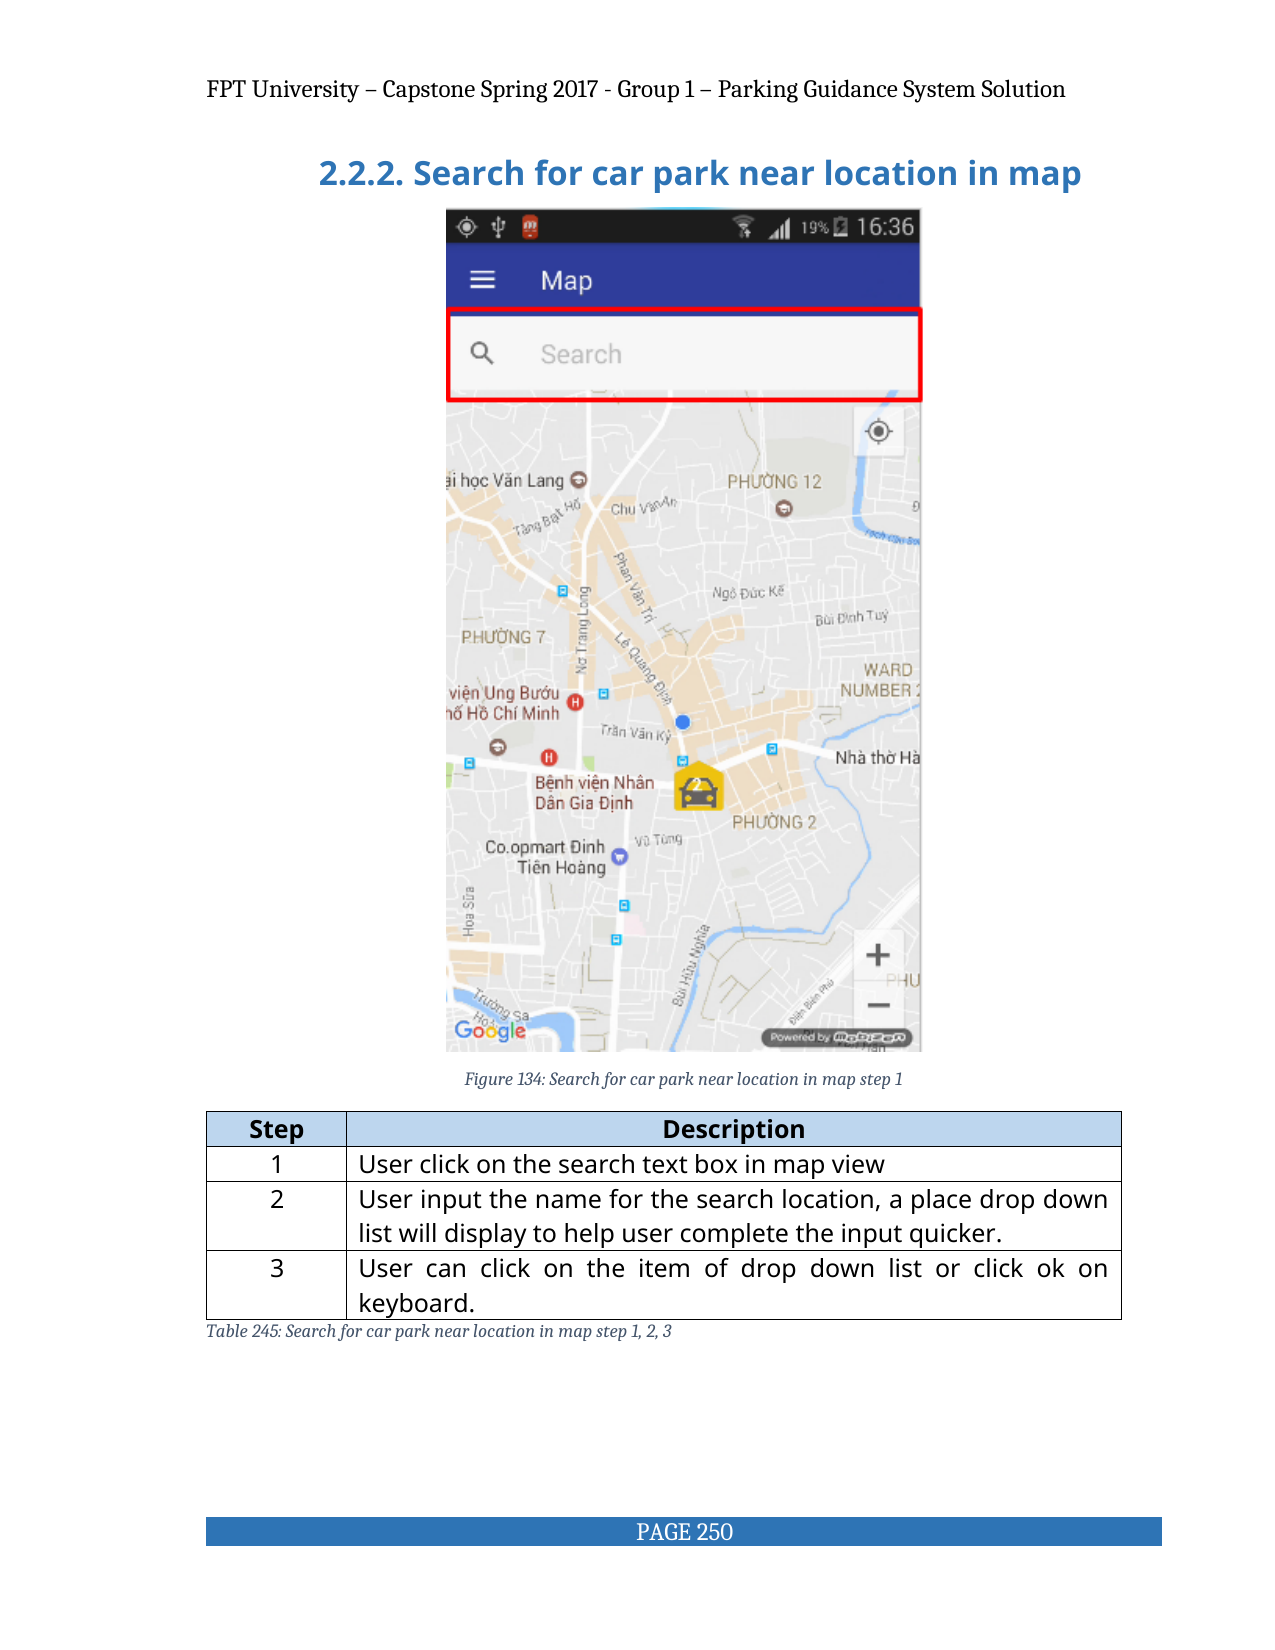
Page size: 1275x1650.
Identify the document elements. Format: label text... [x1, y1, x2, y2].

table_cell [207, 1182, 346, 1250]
picture [446, 207, 923, 1052]
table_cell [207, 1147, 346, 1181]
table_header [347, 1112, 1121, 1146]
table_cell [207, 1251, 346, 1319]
subtitle Search for car park near location in map [206, 150, 1162, 195]
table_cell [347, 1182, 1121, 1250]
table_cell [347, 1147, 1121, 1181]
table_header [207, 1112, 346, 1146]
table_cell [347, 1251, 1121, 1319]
